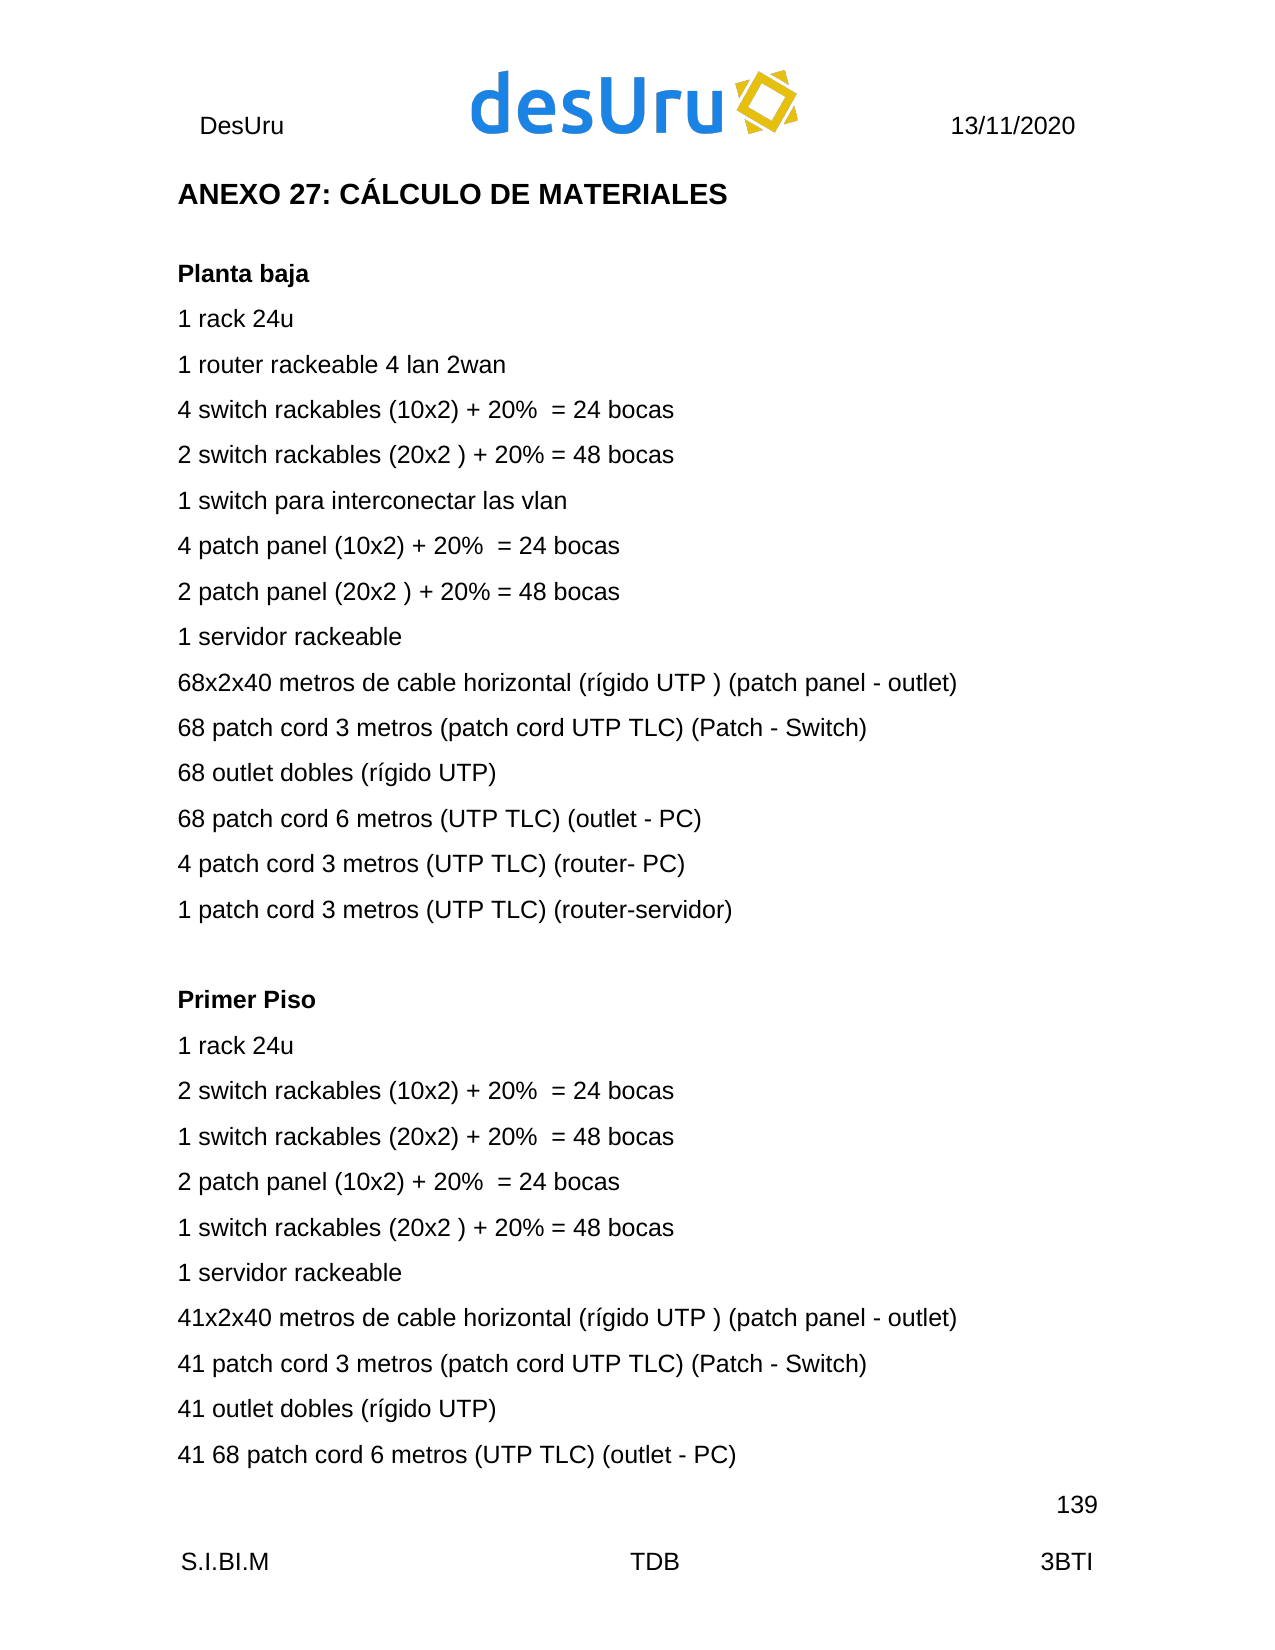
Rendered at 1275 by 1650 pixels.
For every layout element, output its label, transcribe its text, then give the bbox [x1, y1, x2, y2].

text 41x2x40 metros de cable horizontal (rígido UTP ) (patch panel - outlet) [177, 1303, 1098, 1332]
text 41 patch cord 3 metros (patch cord UTP TLC) (Patch - Switch) [177, 1349, 1098, 1377]
text Primer Piso [177, 985, 1098, 1014]
text 2 patch panel (20x2 ) + 20% = 48 bocas [177, 577, 1098, 605]
text 41 outlet dobles (rígido UTP) [177, 1394, 1098, 1423]
text 1 servidor rackeable [177, 1258, 1098, 1287]
text 1 switch rackables (20x2 ) + 20% = 48 bocas [177, 1212, 1098, 1241]
text 1 router rackeable 4 lan 2wan [177, 349, 1098, 378]
text 41 68 patch cord 6 metros (UTP TLC) (outlet - PC) [177, 1439, 1098, 1468]
text 1 switch rackables (20x2) + 20% = 48 bocas [177, 1122, 1098, 1150]
text 68x2x40 metros de cable horizontal (rígido UTP ) (patch panel - outlet) [177, 667, 1098, 696]
text ANEXO 27: CÁLCULO DE MATERIALES [177, 177, 1098, 211]
text 1 patch cord 3 metros (UTP TLC) (router-servidor) [177, 894, 1098, 923]
text 1 servidor rackeable [177, 622, 1098, 651]
text 2 switch rackables (10x2) + 20% = 24 bocas [177, 1076, 1098, 1105]
text 2 switch rackables (20x2 ) + 20% = 48 bocas [177, 440, 1098, 469]
text 68 outlet dobles (rígido UTP) [177, 758, 1098, 787]
text 2 patch panel (10x2) + 20% = 24 bocas [177, 1167, 1098, 1196]
text 4 switch rackables (10x2) + 20% = 24 bocas [177, 395, 1098, 424]
text 1 switch para interconectar las vlan [177, 486, 1098, 514]
text 1 rack 24u [177, 1031, 1098, 1059]
text 68 patch cord 6 metros (UTP TLC) (outlet - PC) [177, 804, 1098, 832]
text 4 patch panel (10x2) + 20% = 24 bocas [177, 531, 1098, 560]
text Planta baja [177, 259, 1098, 287]
picture [471, 70, 798, 134]
text 4 patch cord 3 metros (UTP TLC) (router- PC) [177, 849, 1098, 878]
text 1 rack 24u [177, 304, 1098, 333]
text 68 patch cord 3 metros (patch cord UTP TLC) (Patch - Switch) [177, 713, 1098, 742]
